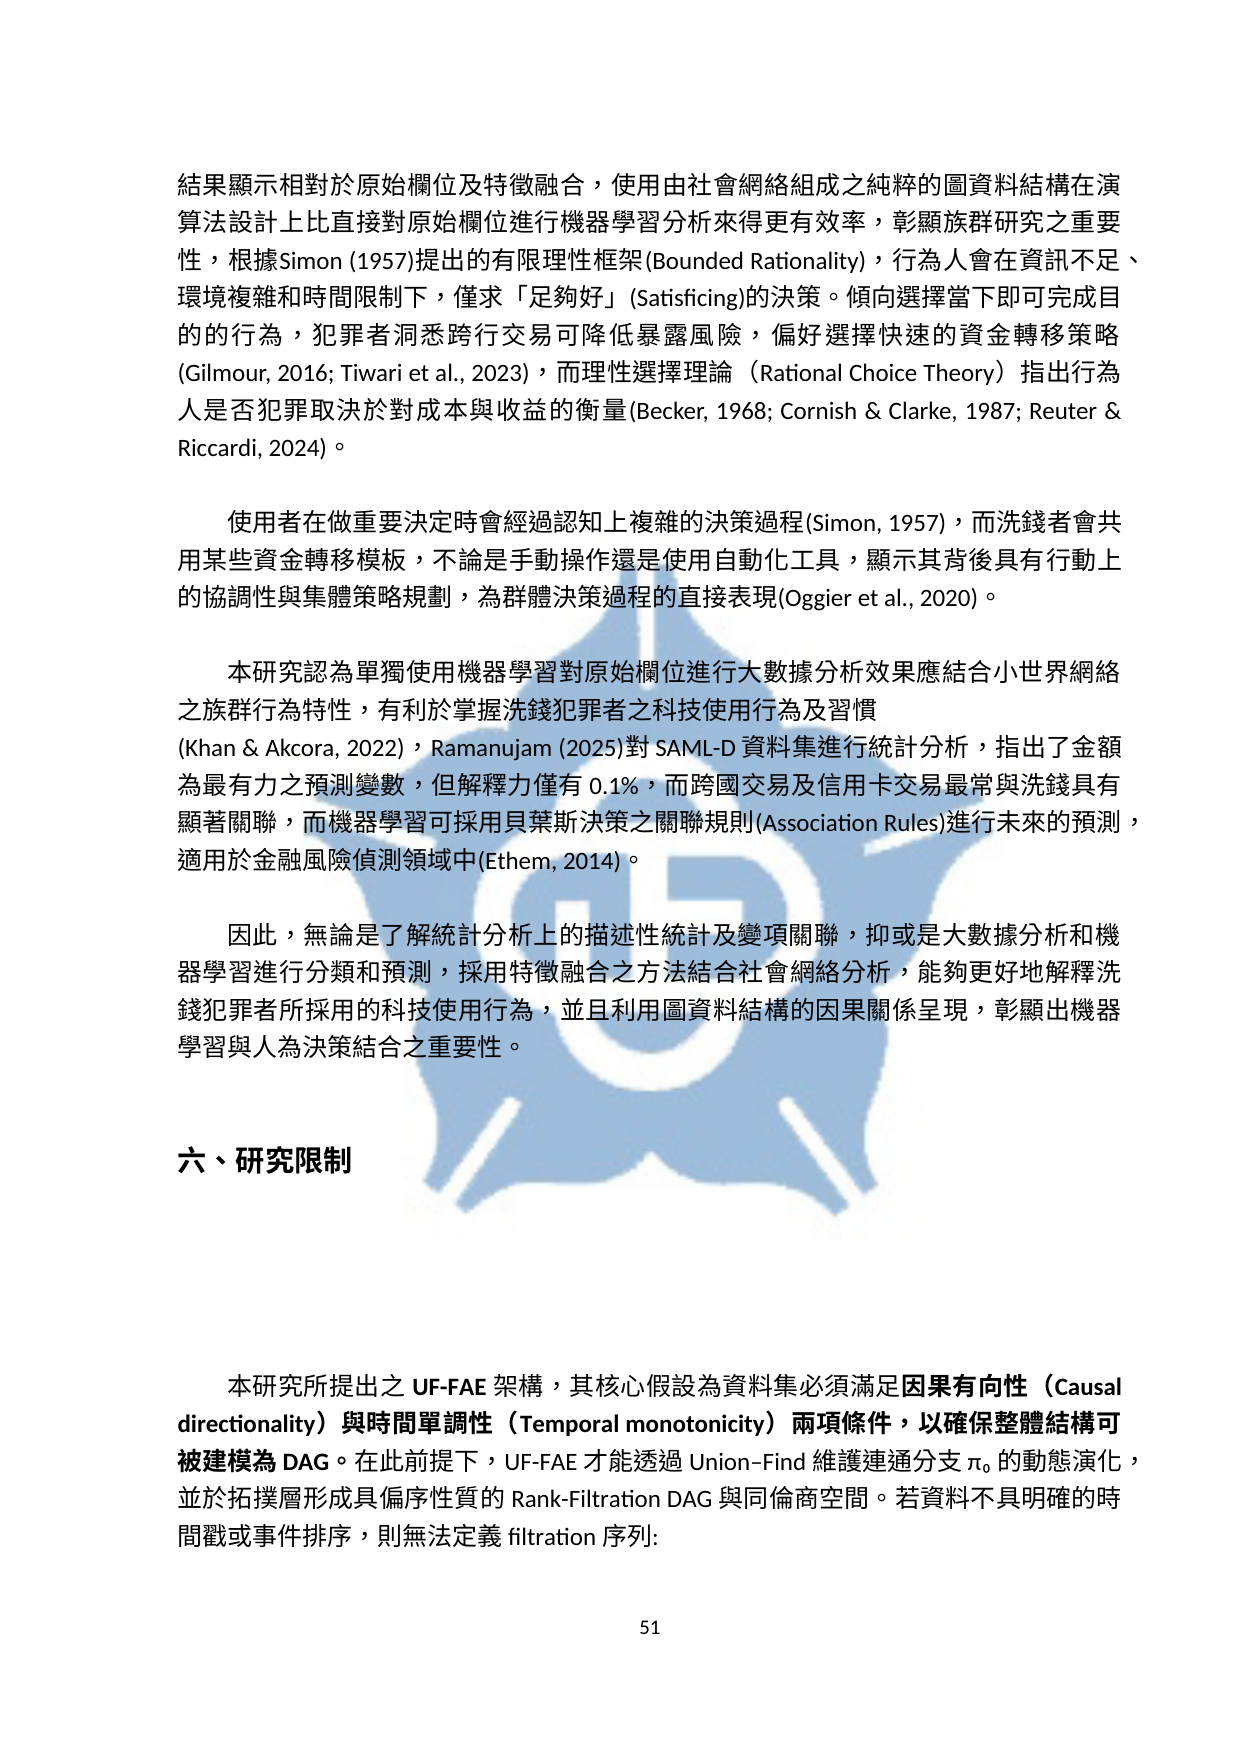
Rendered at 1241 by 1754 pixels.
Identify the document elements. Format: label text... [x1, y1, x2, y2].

text 本研究之研究結果顯示出相較於大數據分析與機器學習對於原始欄位表格之分類具有一定程度上的限制，原始欄位表格無法呈現帳戶間所形成之社會網絡脈絡，研究結果顯示相對於原始欄位及特徵融合，使用由社會網絡組成之純粹的圖資料結構在演算法設計上比直接對原始欄位進行機器學習分析來得更有效率，彰顯族群研究之重要性，根據Simon (1957)提出的有限理性框架(Bounded Rationality)，行為人會在資訊不足、環境複雜和時間限制下，僅求「足夠好」(Satisficing)的決策。傾向選擇當下即可完成目的的行為，犯罪者洞悉跨行交易可降低暴露風險，偏好選擇快速的資金轉移策略(Gilmour, 2016; Tiwari et al., 2023)，而理性選擇理論（Rational Choice Theory）指出行為人是否犯罪取決於對成本與收益的衡量(Becker, 1968; Cornish & Clarke, 1987; Reuter & Riccardi, 2024)。 [177, 164, 1122, 539]
text (Khan & Akcora, 2022)，Ramanujam (2025)對SAML-D資料集進行統計分析，指出了金額為最有力之預測變數，但解釋力僅有0.1%，而跨國交易及信用卡交易最常與洗錢具有顯著關聯，而機器學習可採用貝葉斯決策之關聯規則(Association Rules)進行未來的預測，適用於金融風險偵測領域中(Ethem, 2014)。 [177, 802, 1122, 952]
subtitle 六、研究限制 [177, 1196, 1122, 1271]
text 本研究認為單獨使用機器學習對原始欄位進行大數據分析效果應結合小世界網絡之族群行為特性，有利於掌握洗錢犯罪者之科技使用行為及習慣 [177, 727, 1122, 802]
picture [217, 689, 1083, 727]
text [177, 1441, 1122, 1553]
picture [217, 539, 1083, 577]
picture [217, 952, 1083, 989]
picture [217, 1139, 1083, 1196]
text 使用者在做重要決定時會經過認知上複雜的決策過程(Simon, 1957)，而洗錢者會共用某些資金轉移模板，不論是手動操作還是使用自動化工具，顯示其背後具有行動上的協調性與集體策略規劃，為群體決策過程的直接表現(Oggier et al., 2020)。 [177, 577, 1122, 689]
text 因此，無論是了解統計分析上的描述性統計及變項關聯，抑或是大數據分析和機器學習進行分類和預測，採用特徵融合之方法結合社會網絡分析，能夠更好地解釋洗錢犯罪者所採用的科技使用行為，並且利用圖資料結構的因果關係呈現，彰顯出機器學習與人為決策結合之重要性。 [177, 989, 1122, 1139]
